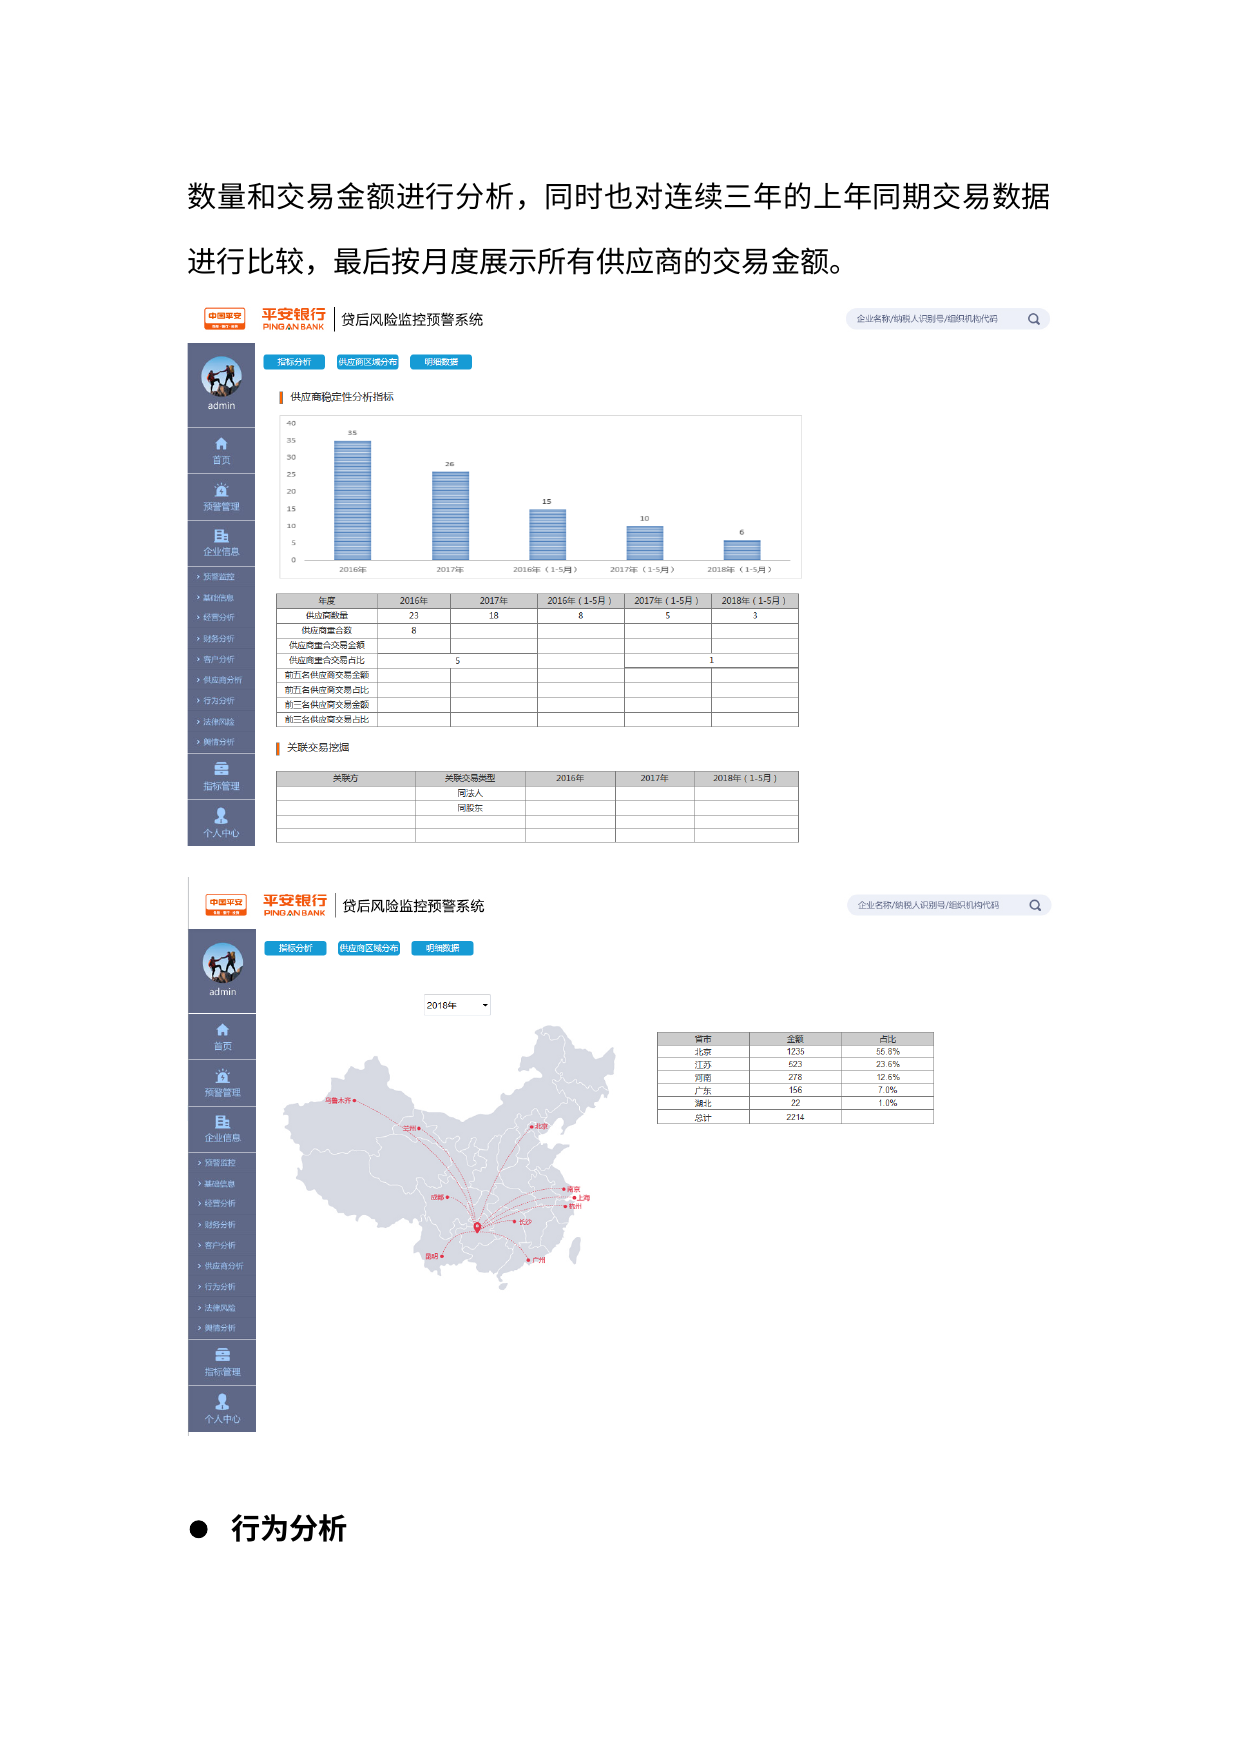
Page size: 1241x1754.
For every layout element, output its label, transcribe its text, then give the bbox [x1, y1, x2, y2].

picture [187, 877, 1053, 1436]
picture [187, 292, 1053, 852]
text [187, 162, 1053, 292]
list 行为分析 [187, 1494, 1053, 1559]
